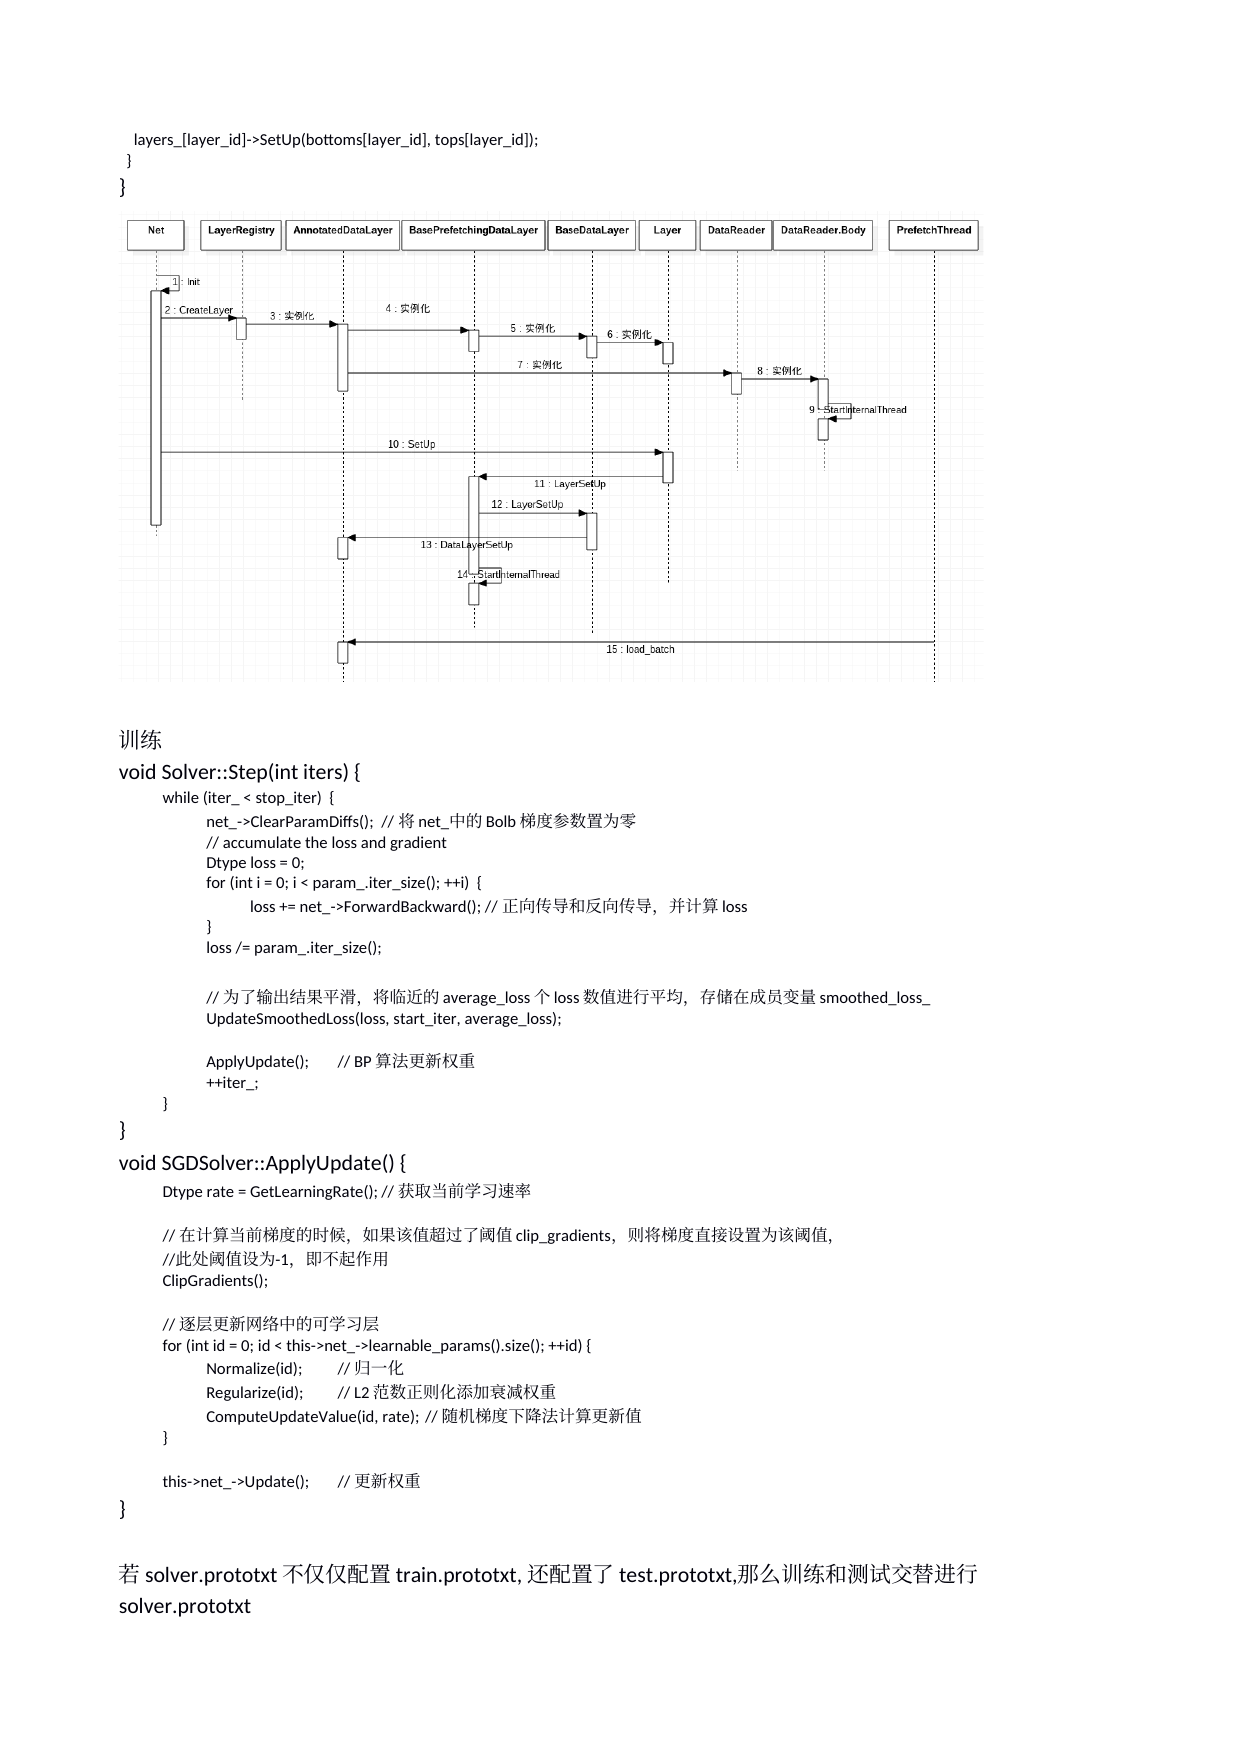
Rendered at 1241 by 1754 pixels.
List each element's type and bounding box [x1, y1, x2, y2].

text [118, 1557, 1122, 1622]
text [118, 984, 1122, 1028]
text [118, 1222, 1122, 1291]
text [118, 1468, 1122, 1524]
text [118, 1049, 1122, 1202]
picture [118, 211, 984, 682]
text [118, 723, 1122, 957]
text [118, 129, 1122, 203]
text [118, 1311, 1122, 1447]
